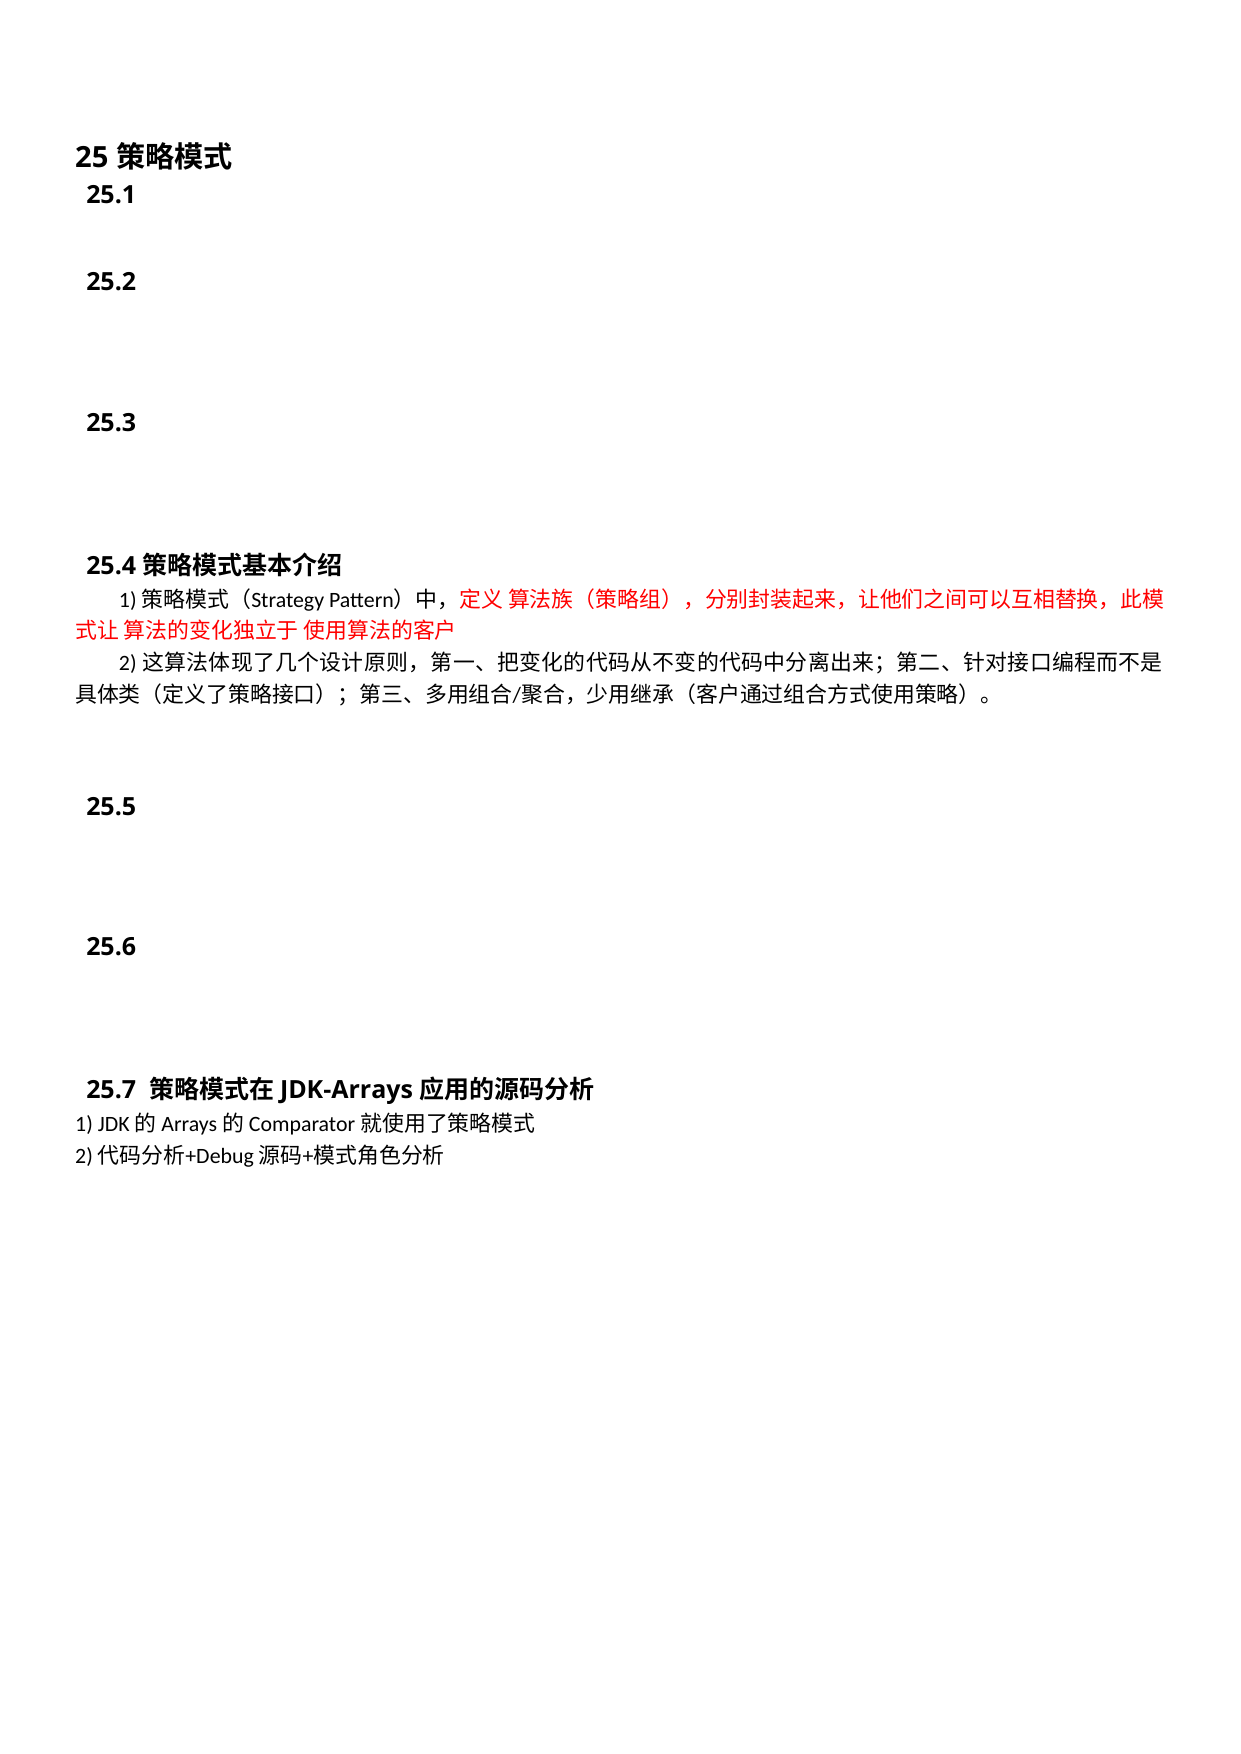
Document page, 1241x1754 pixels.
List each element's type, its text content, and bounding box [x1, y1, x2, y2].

text 2) 这算法体现了几个设计原则，第一、把变化的代码从不变的代码中分离出来；第二、针对接口编程而不是具体类（定义了策略接口）；第三、多用组合/聚合，少用继承（客户通过组合方式使用策略）。 [75, 645, 1165, 708]
subtitle 25.6 [86, 929, 1165, 963]
subtitle 25 策略模式 [75, 134, 1165, 176]
text 2) 代码分析+Debug 源码+模式角色分析 [75, 1138, 1165, 1169]
subtitle 25.1 [86, 176, 1165, 211]
subtitle 25.3 [86, 404, 1165, 439]
text 1) 策略模式（Strategy Pattern）中，定义 算法族（策略组），分别封装起来，让他们之间可以互相替换，此模式让 算法的变化独立于 使用算法的客户 [75, 582, 1165, 645]
subtitle 25.2 [86, 264, 1165, 298]
subtitle 25.7 策略模式在 JDK-Arrays 应用的源码分析 [86, 1070, 1165, 1106]
subtitle 25.4 策略模式基本介绍 [86, 545, 1165, 582]
text 1) JDK 的 Arrays 的 Comparator 就使用了策略模式 [75, 1106, 1165, 1138]
subtitle 25.5 [86, 788, 1165, 822]
